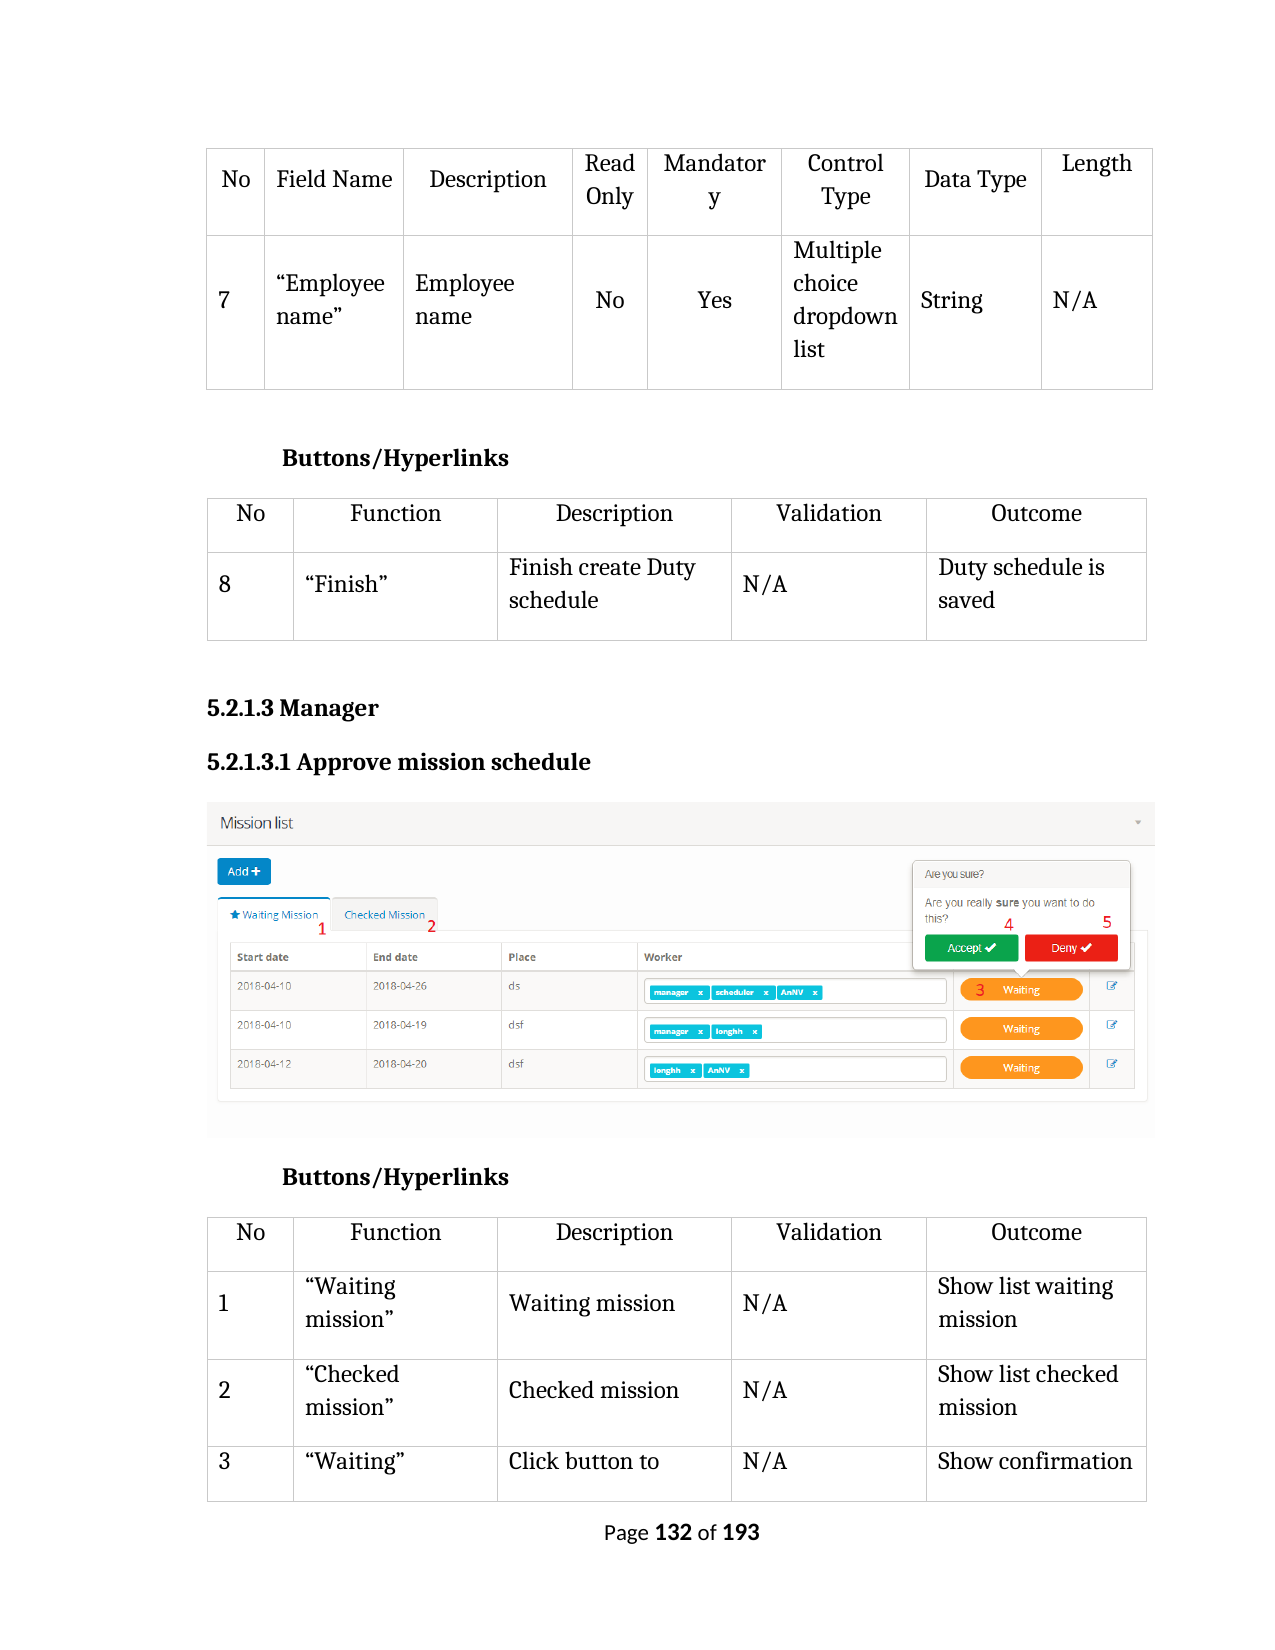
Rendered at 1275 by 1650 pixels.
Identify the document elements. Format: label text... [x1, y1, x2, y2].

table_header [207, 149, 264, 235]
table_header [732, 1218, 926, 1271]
text 5.2.1.3.1 Approve mission schedule [207, 748, 1157, 777]
picture [206, 802, 1155, 1138]
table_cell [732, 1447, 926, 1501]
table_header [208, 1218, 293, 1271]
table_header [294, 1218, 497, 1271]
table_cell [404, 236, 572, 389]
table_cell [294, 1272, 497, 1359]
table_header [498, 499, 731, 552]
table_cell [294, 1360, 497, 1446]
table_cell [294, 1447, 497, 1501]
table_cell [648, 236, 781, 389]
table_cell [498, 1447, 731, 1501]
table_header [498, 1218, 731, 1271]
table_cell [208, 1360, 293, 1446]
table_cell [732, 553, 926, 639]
text Buttons/Hyperlinks [282, 1163, 1157, 1192]
text 5.2.1.3 Manager [207, 694, 1157, 723]
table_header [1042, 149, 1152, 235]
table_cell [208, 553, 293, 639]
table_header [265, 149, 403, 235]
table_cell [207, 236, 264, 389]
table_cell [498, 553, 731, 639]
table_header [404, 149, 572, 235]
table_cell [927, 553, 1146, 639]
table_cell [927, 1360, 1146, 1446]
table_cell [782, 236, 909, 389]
text Buttons/Hyperlinks [282, 444, 1157, 472]
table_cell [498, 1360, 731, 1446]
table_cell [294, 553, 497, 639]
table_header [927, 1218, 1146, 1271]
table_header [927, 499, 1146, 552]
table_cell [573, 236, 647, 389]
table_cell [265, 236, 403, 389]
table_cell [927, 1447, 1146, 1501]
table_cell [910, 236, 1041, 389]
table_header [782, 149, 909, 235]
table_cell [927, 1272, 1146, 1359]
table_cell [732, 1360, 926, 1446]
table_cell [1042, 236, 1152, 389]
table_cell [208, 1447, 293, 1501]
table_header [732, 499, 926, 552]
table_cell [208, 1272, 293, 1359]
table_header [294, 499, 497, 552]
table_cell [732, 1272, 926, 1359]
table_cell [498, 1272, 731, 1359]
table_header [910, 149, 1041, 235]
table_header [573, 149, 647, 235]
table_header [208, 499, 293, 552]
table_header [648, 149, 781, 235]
